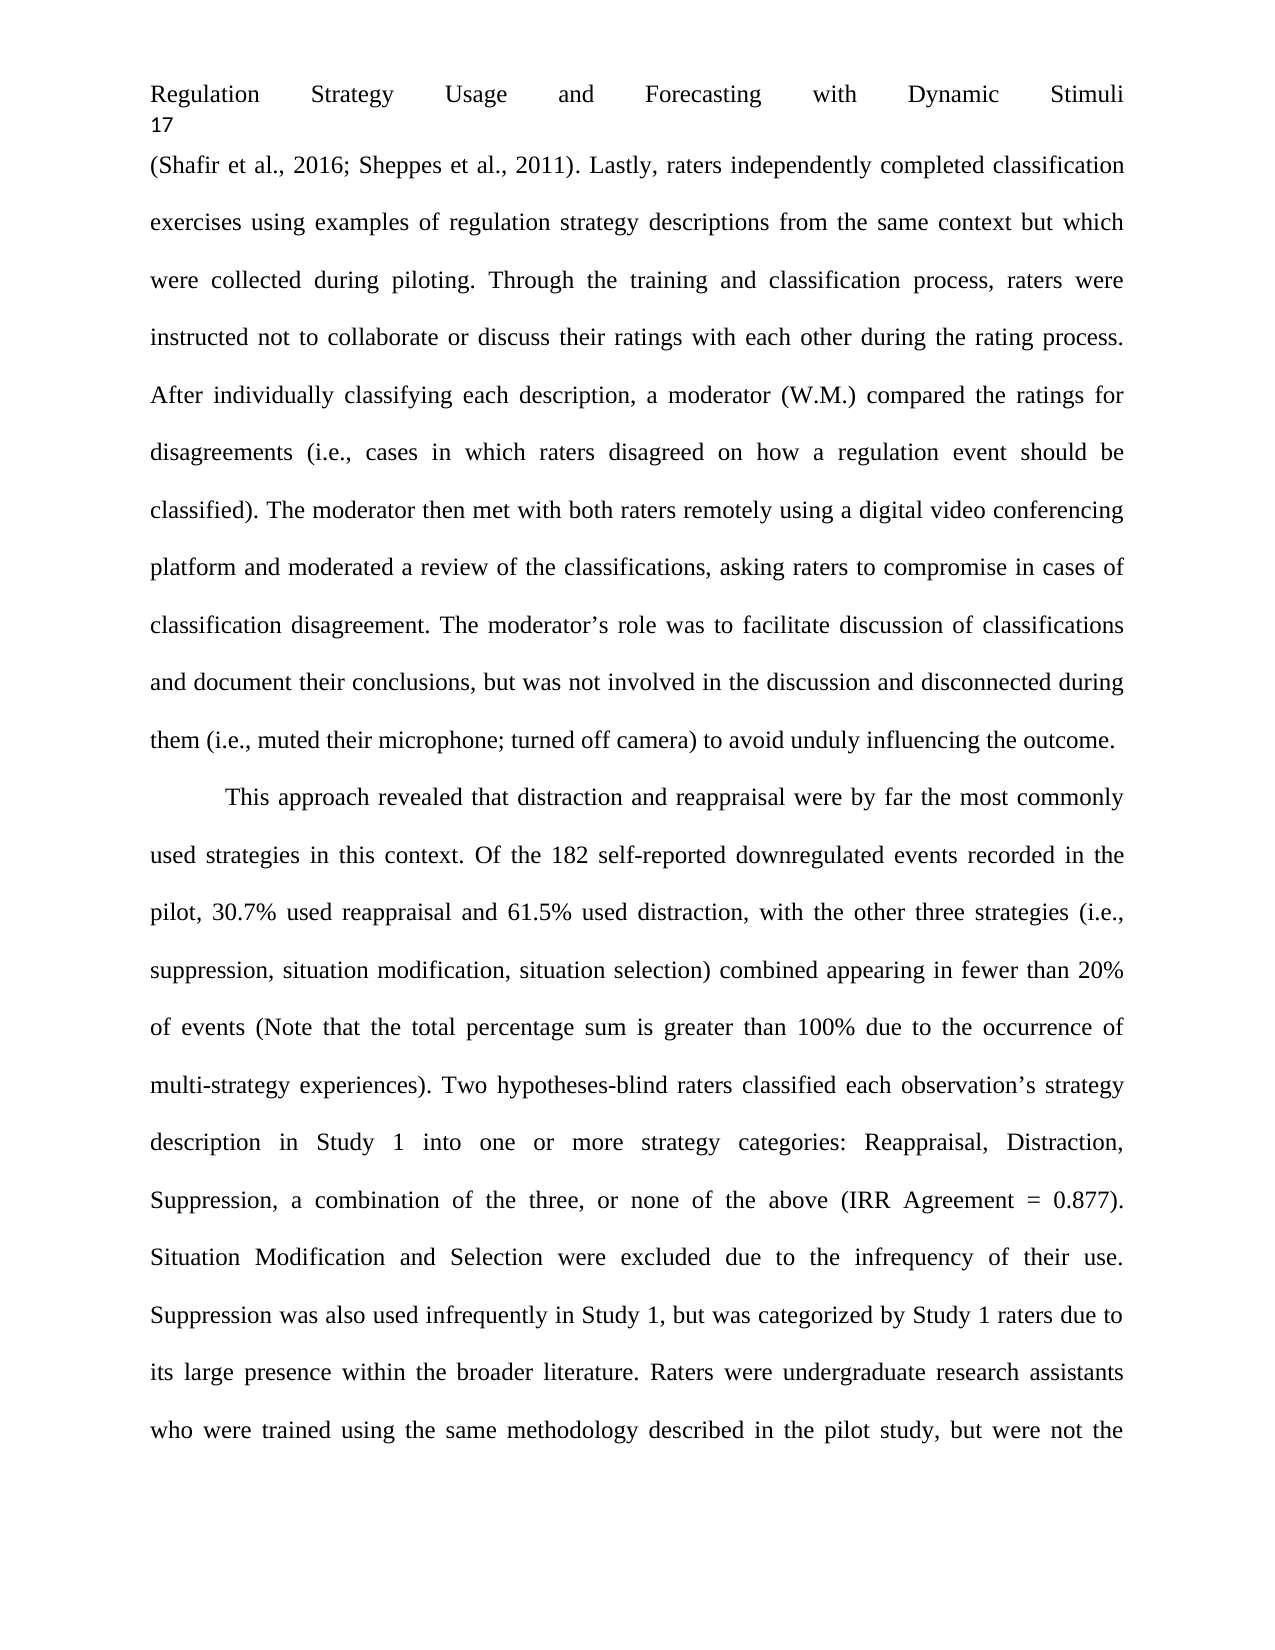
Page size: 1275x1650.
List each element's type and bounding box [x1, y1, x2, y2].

text [150, 150, 1125, 754]
text [150, 782, 1125, 1444]
